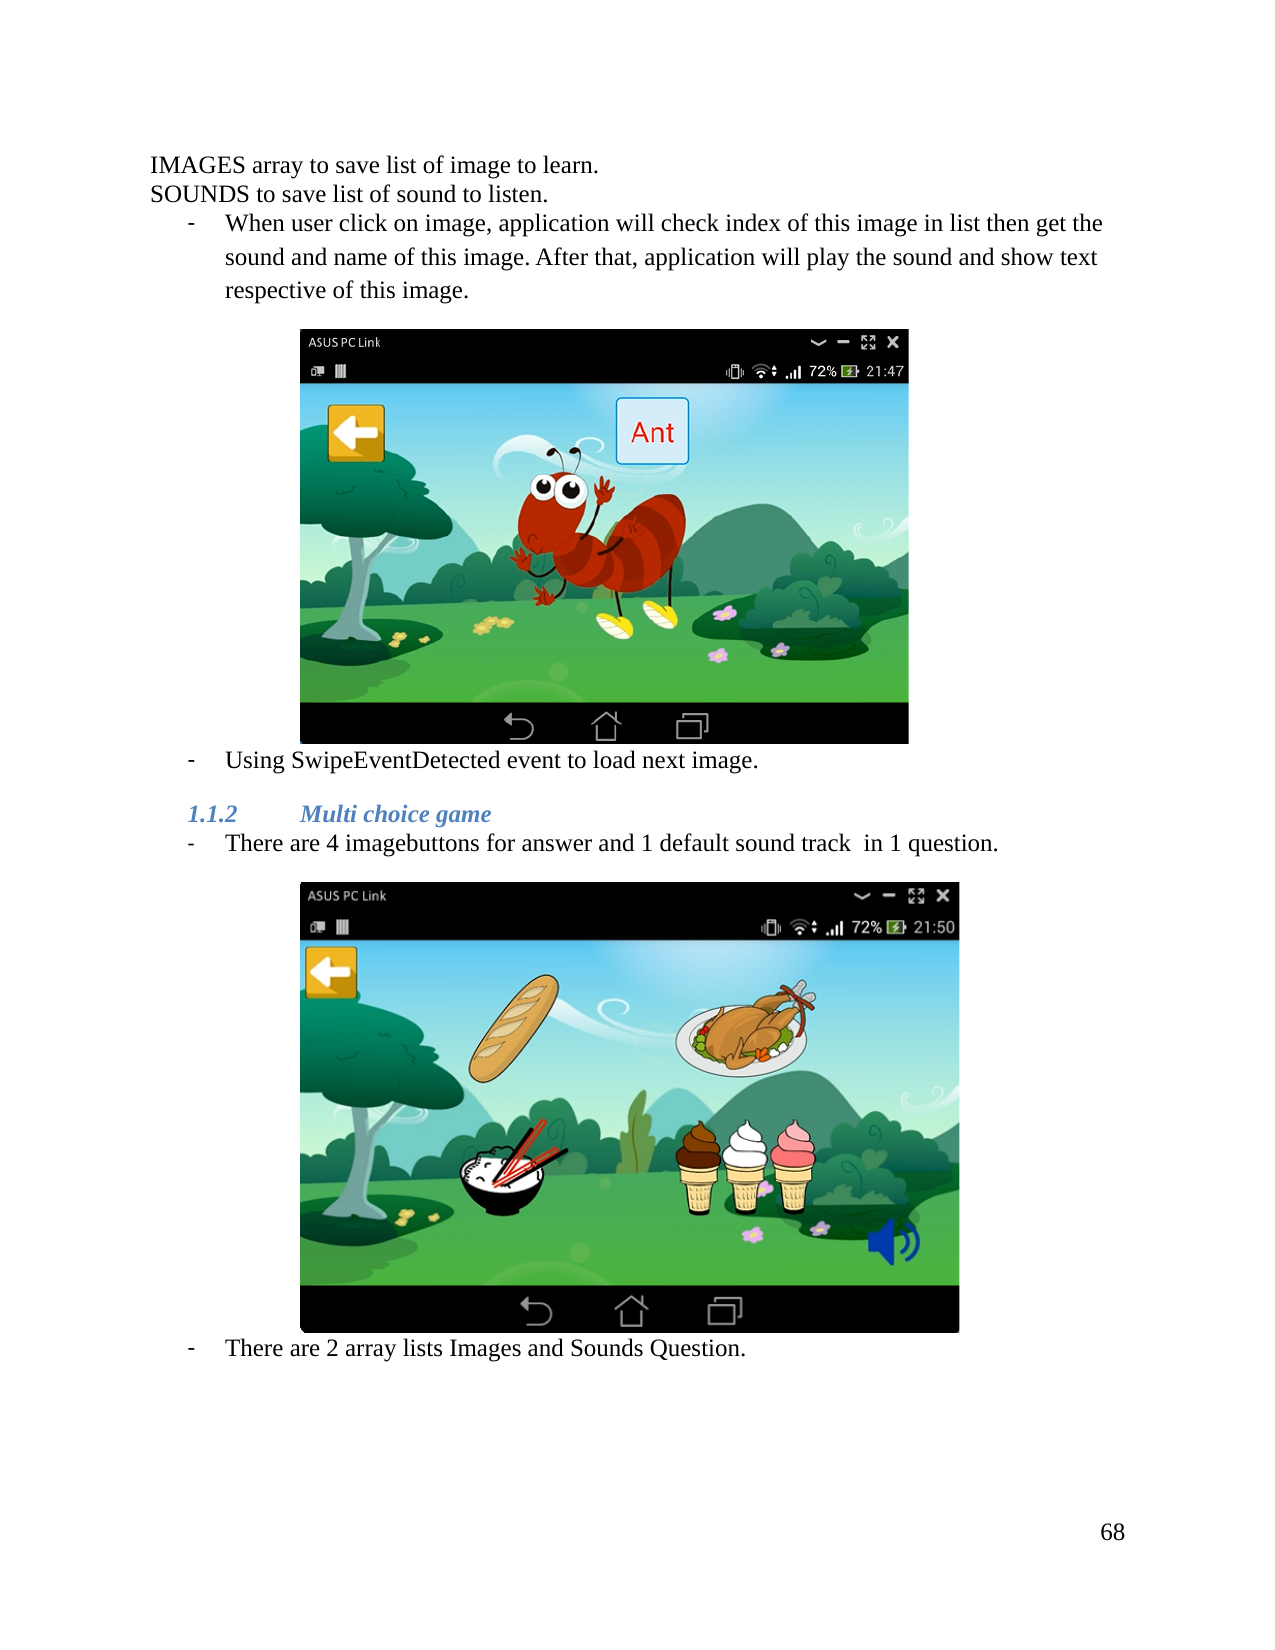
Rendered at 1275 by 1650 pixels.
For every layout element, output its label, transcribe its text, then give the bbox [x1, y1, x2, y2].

list There are 2 array lists Images and Sounds Question. [187, 1332, 1125, 1363]
picture [300, 329, 909, 744]
text IMAGES array to save list of image to learn. [150, 150, 1125, 179]
list When user click on image, application will check index of this image in list then get the sound and name of this image. After that, application will play the sound and show text respective of this image. [187, 207, 1125, 304]
list Using SwipeEventDetected event to load next image. [187, 744, 1125, 774]
text SOUNDS to save list of sound to listen. [150, 179, 1125, 207]
list There are 4 imagebuttons for answer and 1 default sound track in 1 question. [187, 828, 1125, 857]
subtitle Multi choice game [187, 799, 1125, 828]
picture [300, 882, 960, 1333]
